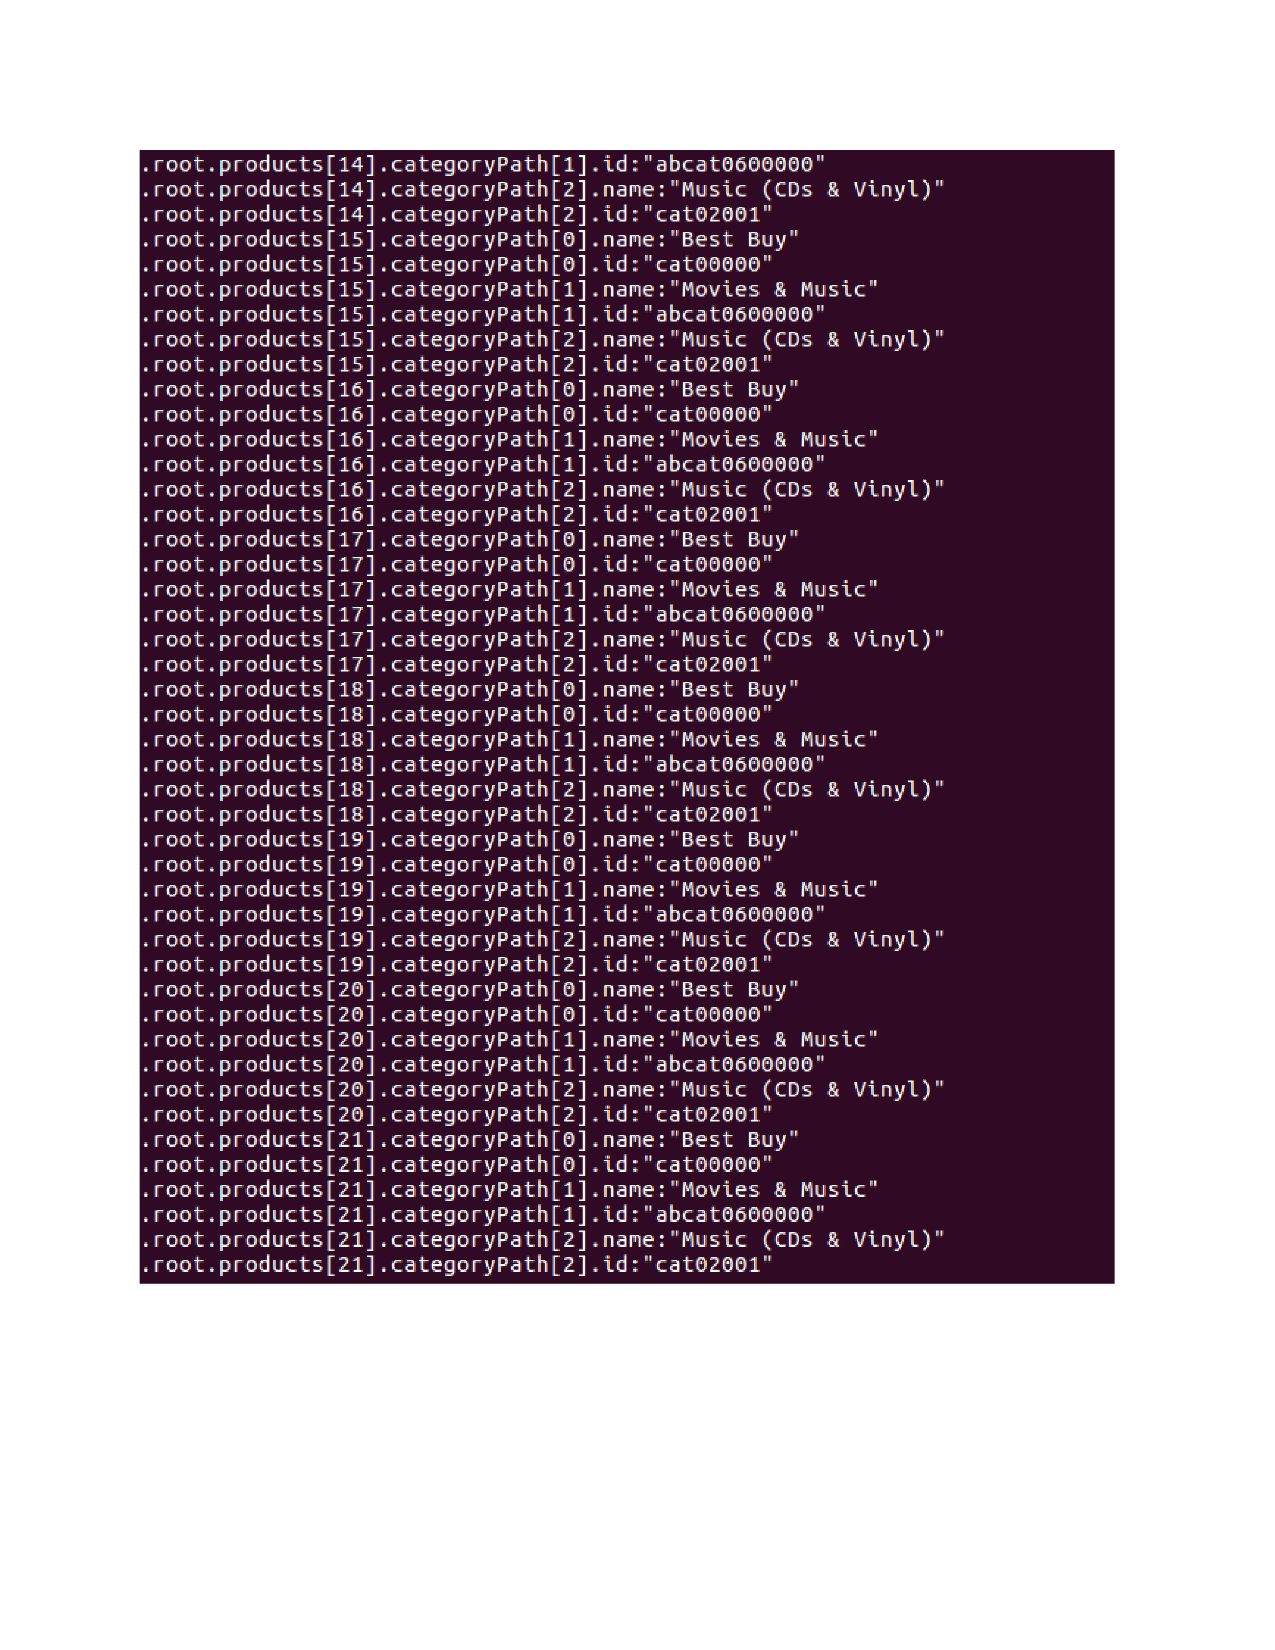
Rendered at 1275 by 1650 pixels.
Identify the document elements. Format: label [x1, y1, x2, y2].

picture [139, 150, 1115, 1286]
